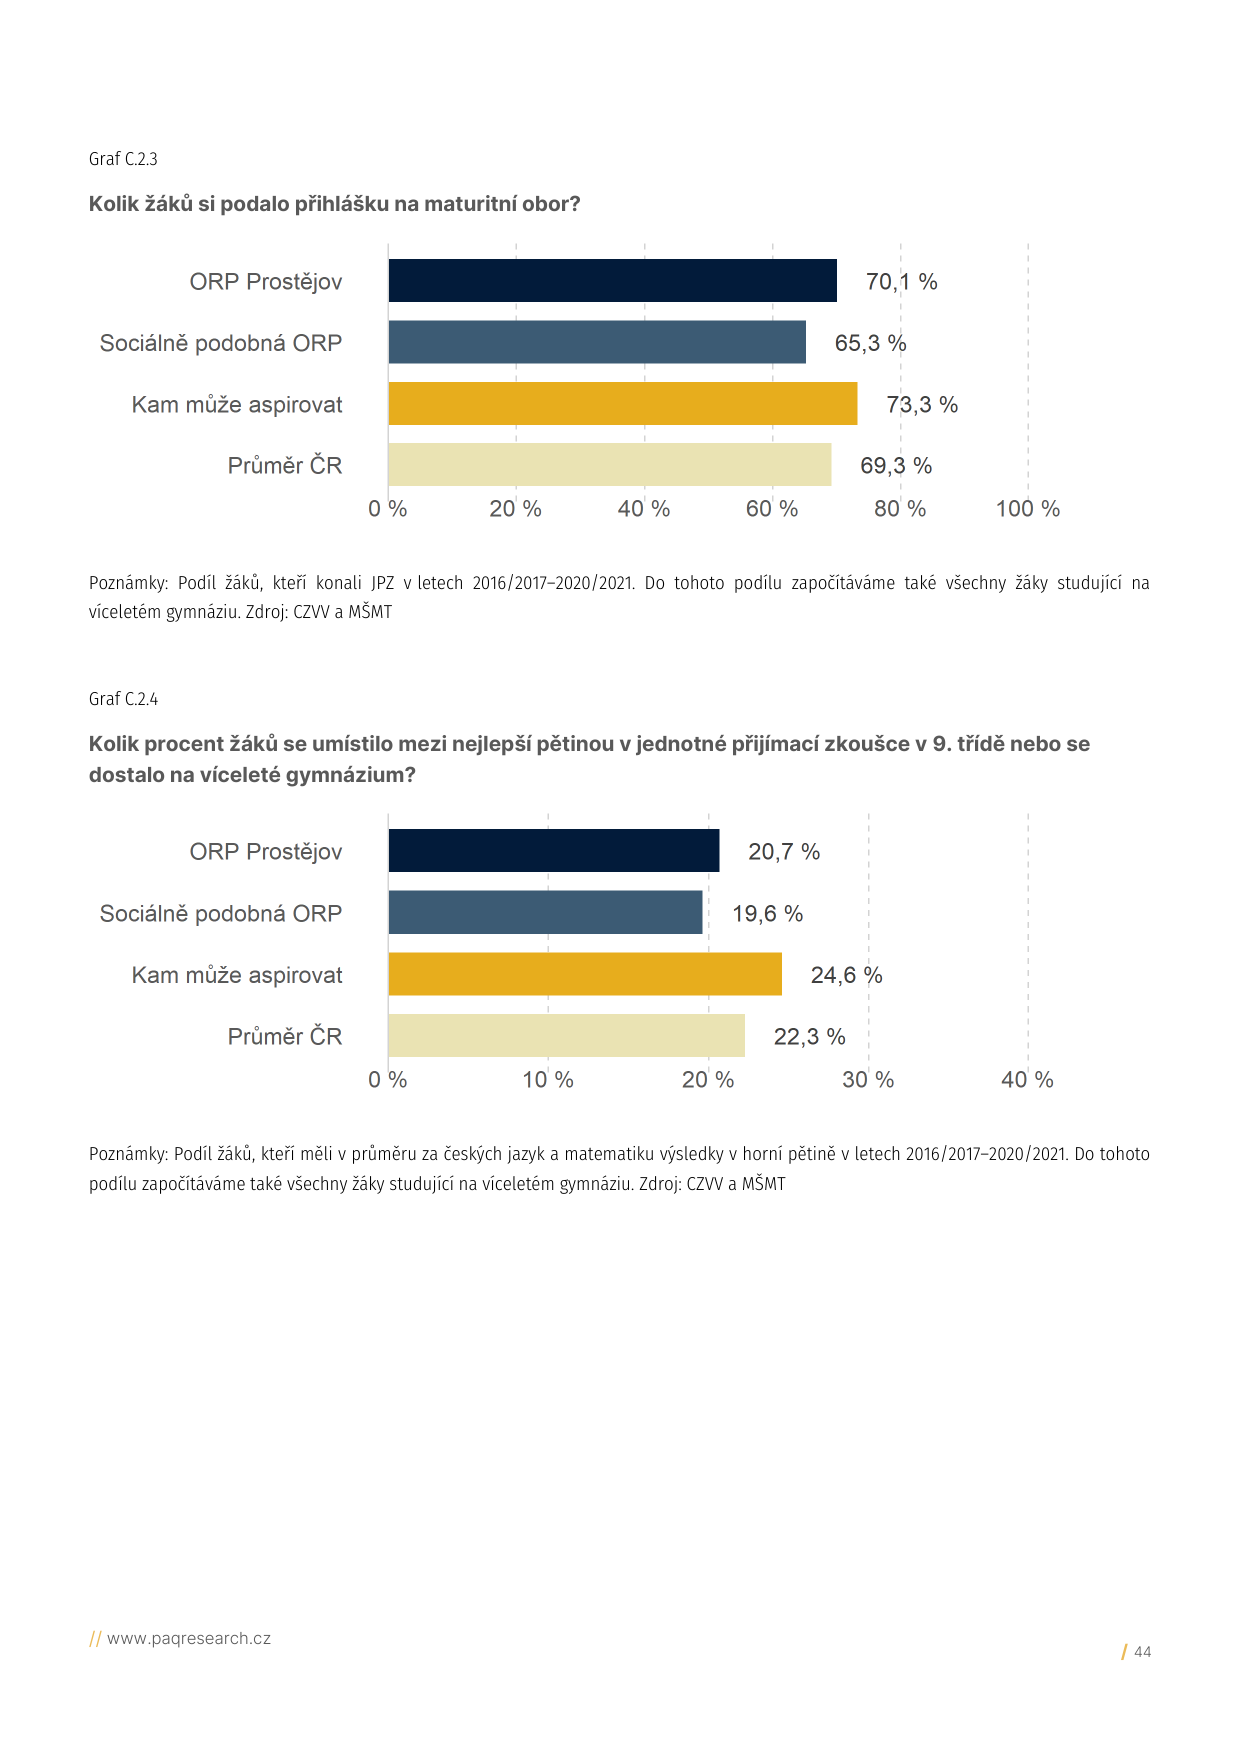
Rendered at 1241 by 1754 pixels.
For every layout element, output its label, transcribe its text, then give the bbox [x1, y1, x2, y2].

text Kolik žáků si podalo přihlášku na maturitní obor? [89, 186, 1152, 216]
picture [88, 216, 1139, 548]
text Poznámky: Podíl žáků, kteří měli v průměru za českých jazyk a matematiku výsledky v horní pětině v letech 2016/2017–2020/2021. Do tohoto podílu započítáváme také všechny žáky studující na víceletém gymnáziu. Zdroj: CZVV a MŠMT [89, 1135, 1152, 1196]
text Graf C.2.4 [89, 688, 1152, 711]
text Graf C.2.3 [89, 148, 1152, 170]
text Poznámky: Podíl žáků, kteří konali JPZ v letech 2016/2017–2020/2021. Do tohoto podílu započítáváme také všechny žáky studující na víceletém gymnáziu. Zdroj: CZVV a MŠMT [89, 564, 1152, 625]
text Kolik procent žáků se umístilo mezi nejlepší pětinou v jednotné přijímací zkoušce v 9. třídě nebo se dostalo na víceleté gymnázium? [89, 727, 1152, 787]
picture [88, 787, 1139, 1119]
